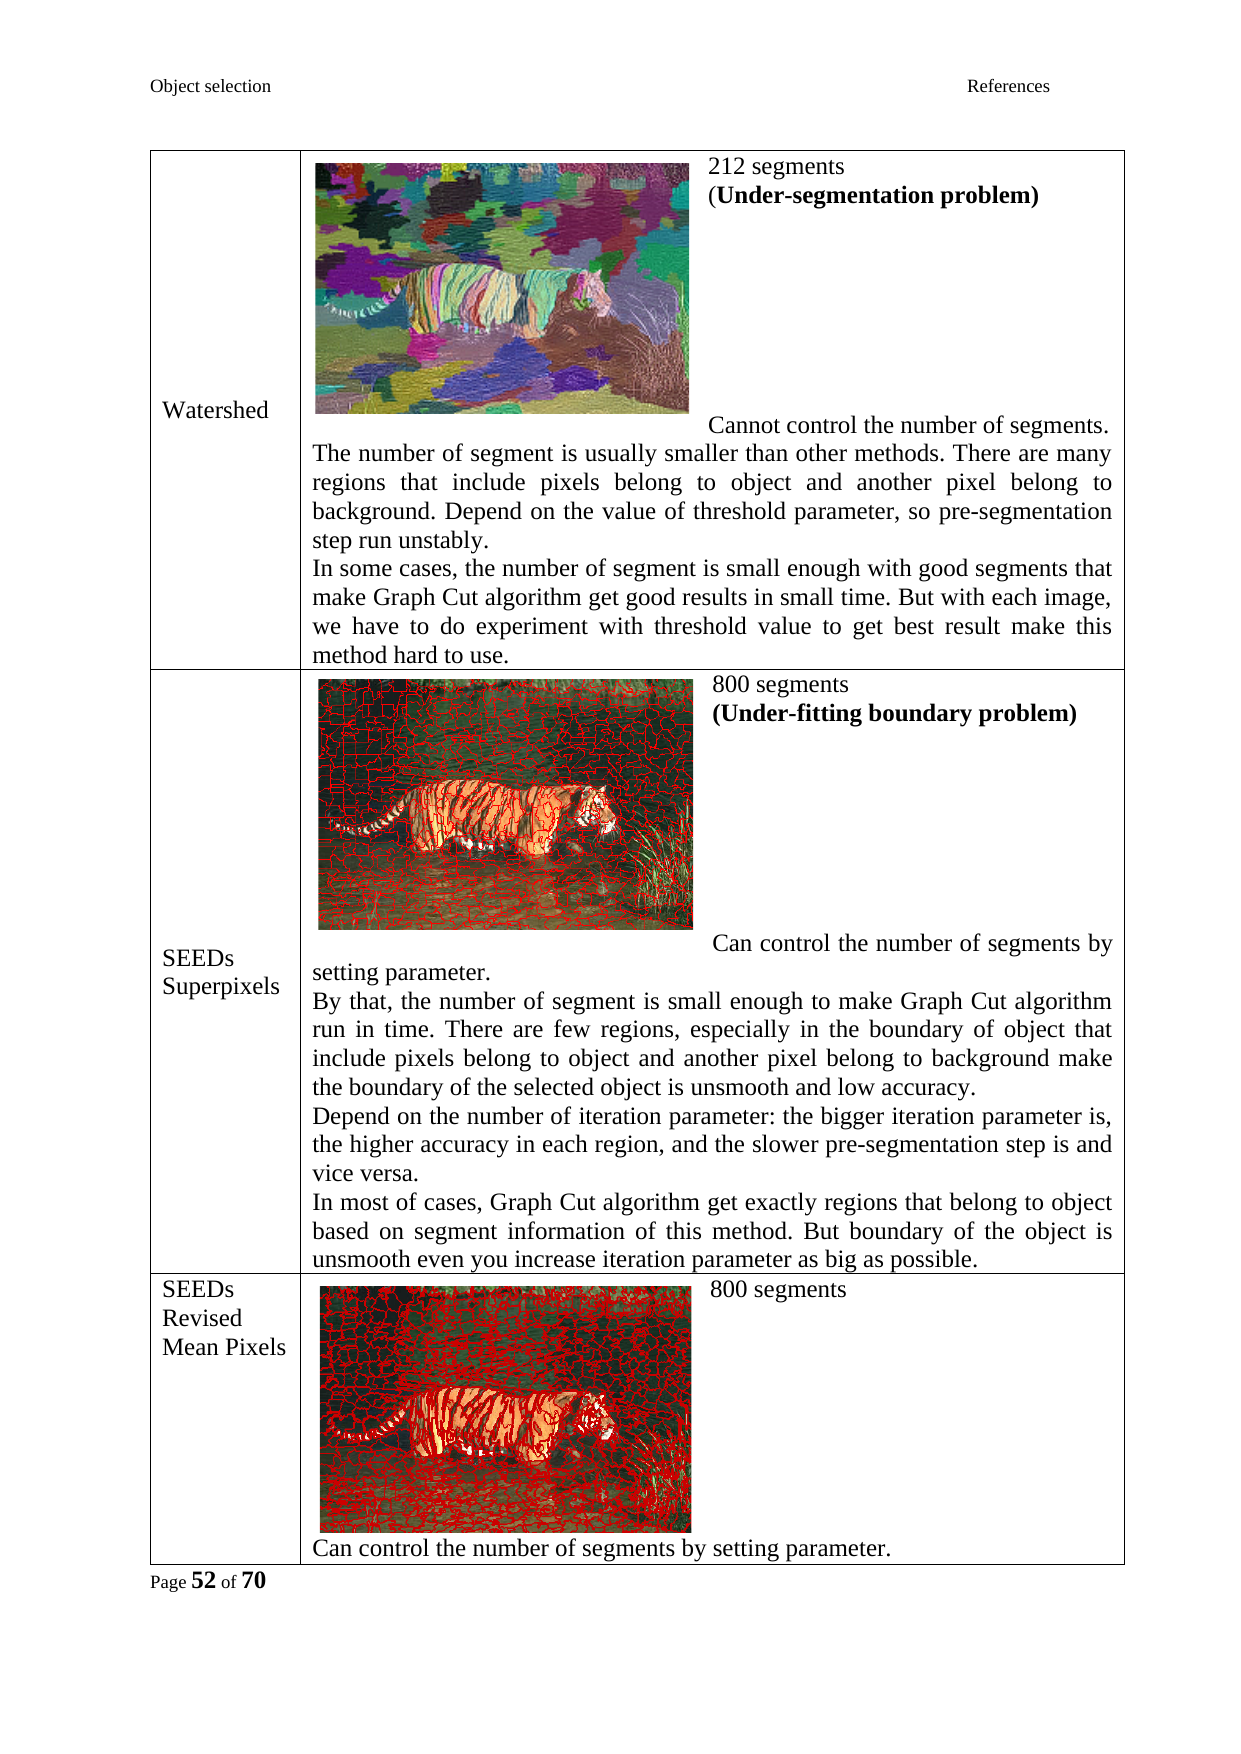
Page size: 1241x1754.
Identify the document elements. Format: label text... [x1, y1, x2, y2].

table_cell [301, 1274, 1124, 1564]
picture [315, 163, 690, 414]
table_cell Watershed [151, 151, 300, 668]
picture [319, 1286, 692, 1533]
table_cell 800 segments (Under-fitting boundary problem) Can control the number of segments by setting parameter. By that, the number of segment is small enough to make Graph Cut algorithm run in time. There are few regions, especially in the boundary of object that include pixels belong to object and another pixel belong to background make the boundary of the selected object is unsmooth and low accuracy. Depend on the number of iteration parameter: the bigger iteration parameter is, the higher accuracy in each region, and the slower pre-segmentation step is and vice versa. In most of cases, Graph Cut algorithm get exactly regions that belong to object based on segment information of this method. But boundary of the object is unsmooth even you increase iteration parameter as big as possible. [301, 670, 1124, 1273]
picture [318, 679, 694, 930]
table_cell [151, 1274, 300, 1564]
table_cell SEEDs Superpixels [151, 670, 300, 1273]
table_cell 212 segments (Under-segmentation problem) Cannot control the number of segments. The number of segment is usually smaller than other methods. There are many regions that include pixels belong to object and another pixel belong to background. Depend on the value of threshold parameter, so pre-segmentation step run unstably. In some cases, the number of segment is small enough with good segments that make Graph Cut algorithm get good results in small time. But with each image, we have to do experiment with threshold value to get best result make this method hard to use. [301, 151, 1124, 668]
